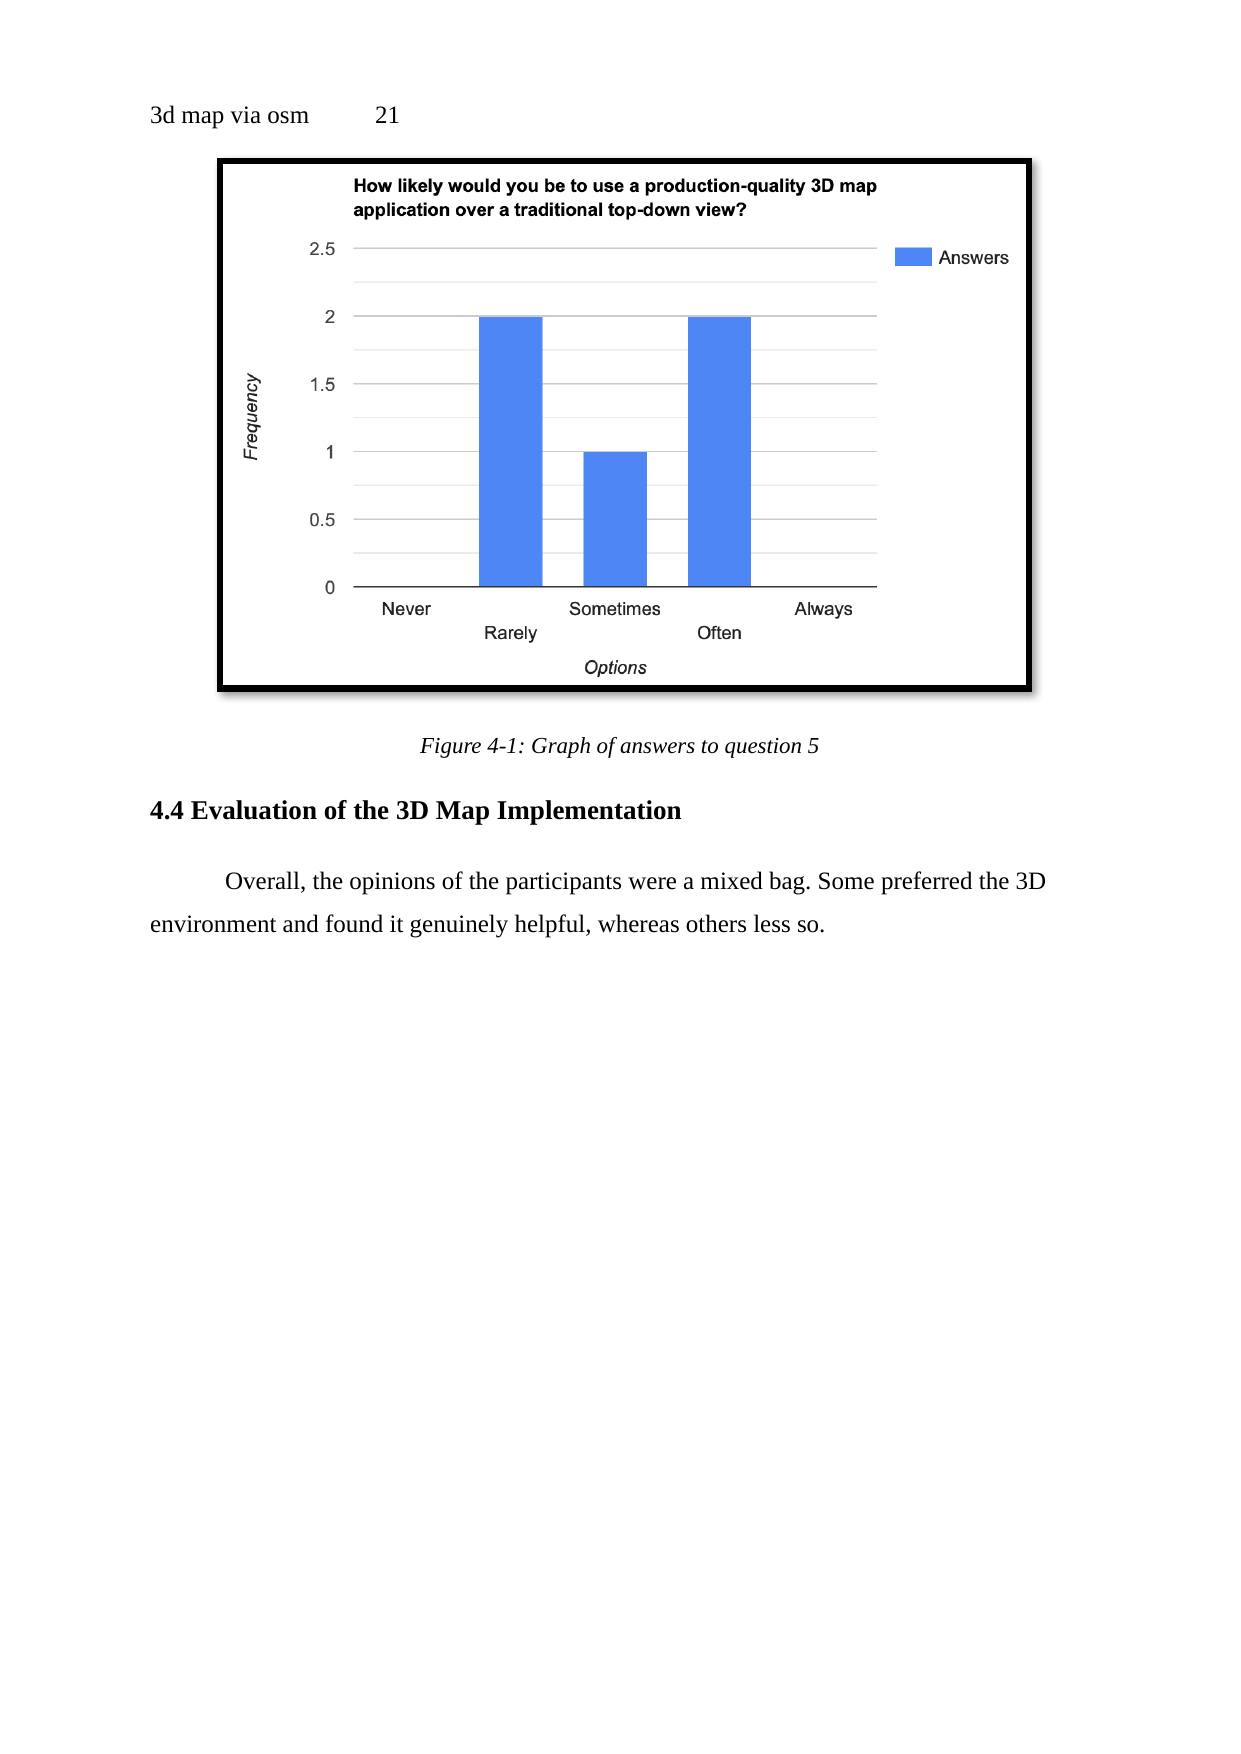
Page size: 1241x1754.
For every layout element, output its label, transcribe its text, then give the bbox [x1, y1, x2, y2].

text Overall, the opinions of the participants were a mixed bag. Some preferred the 3D environment and found it genuinely helpful, whereas others less so. [150, 866, 1090, 938]
picture [223, 164, 1026, 685]
